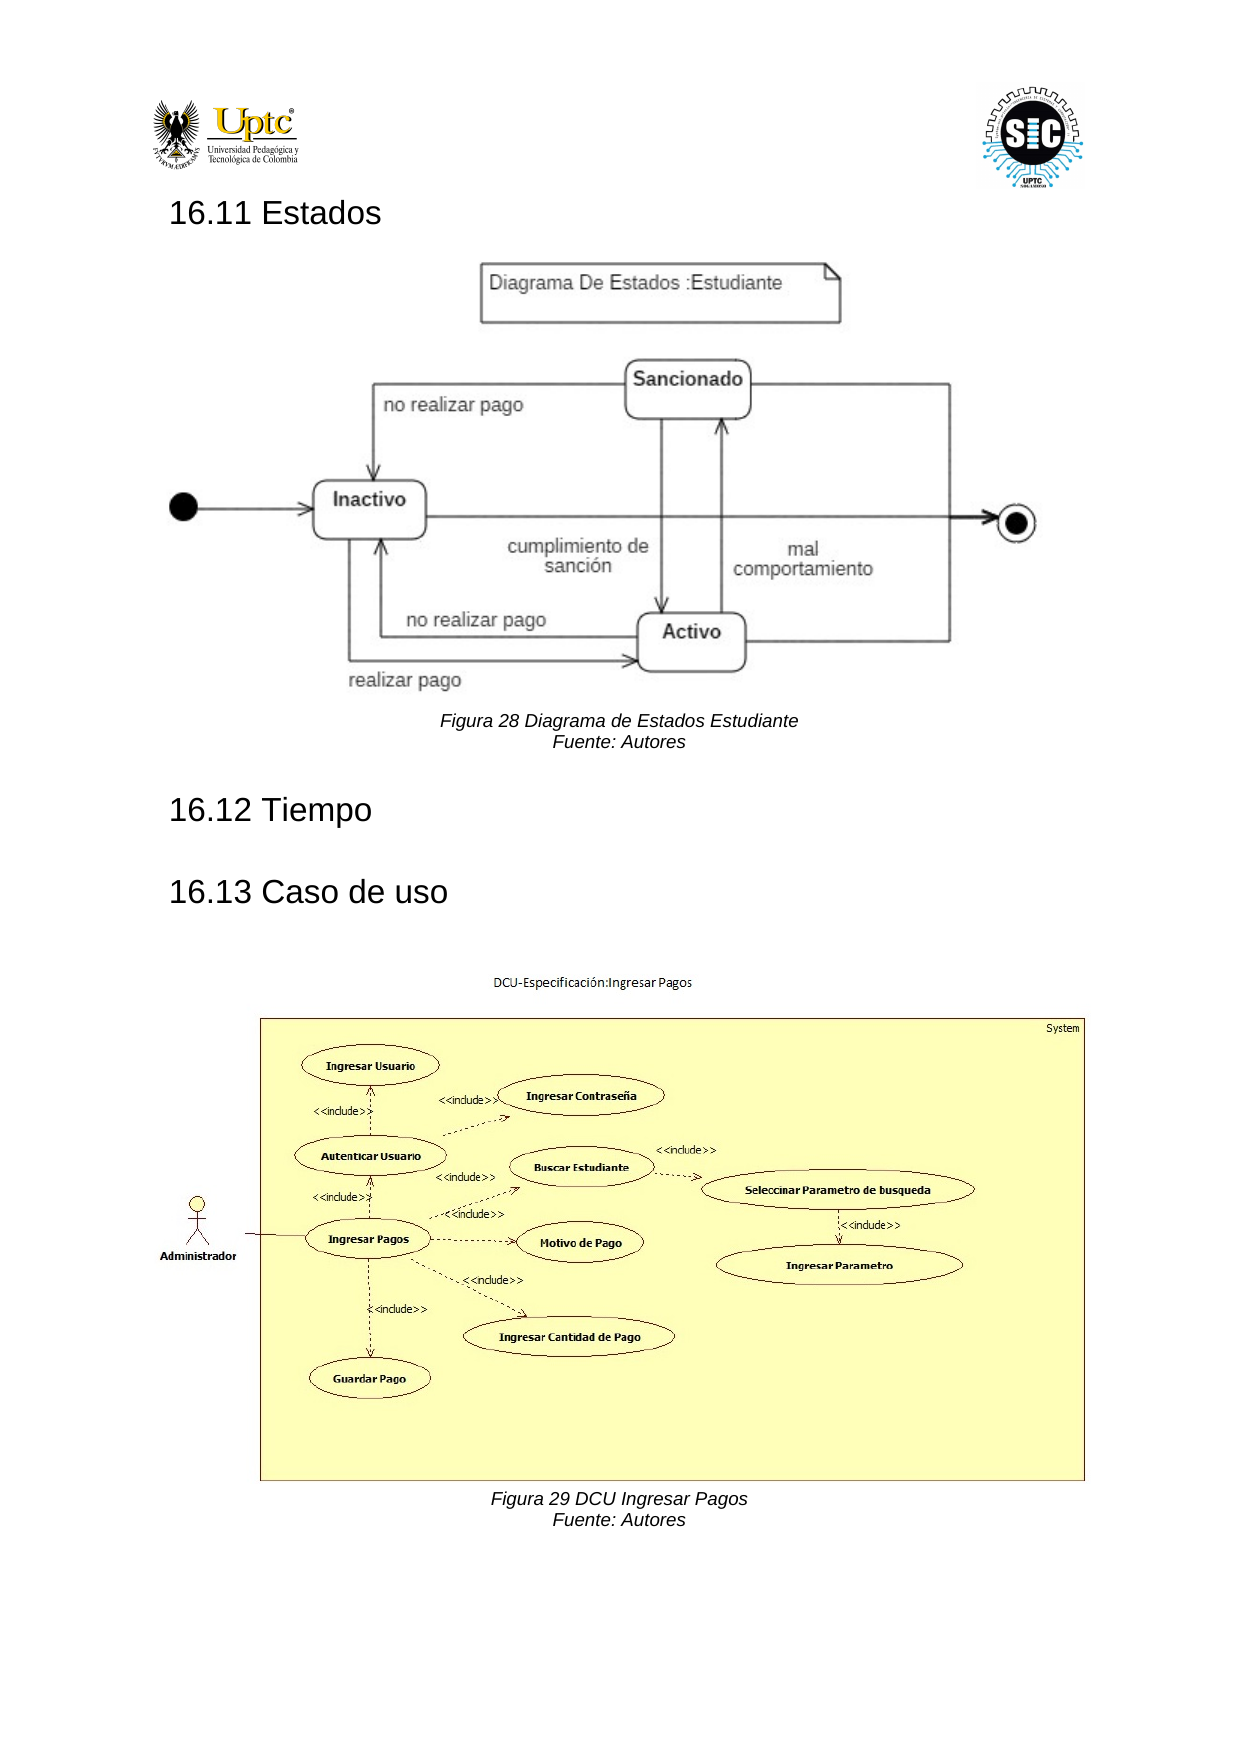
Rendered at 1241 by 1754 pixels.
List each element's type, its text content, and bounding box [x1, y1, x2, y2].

subtitle 16.12 Tiempo [150, 790, 1090, 829]
text Fuente: Autores [150, 731, 1090, 753]
picture [976, 82, 1086, 189]
subtitle 16.13 Caso de uso [150, 872, 1090, 910]
text Figura 29 DCU Ingresar Pagos [150, 1488, 1090, 1509]
text Figura 28 Diagrama de Estados Estudiante [150, 709, 1090, 731]
picture [150, 958, 1091, 1484]
picture [150, 75, 301, 189]
subtitle 16.11 Estados [150, 193, 1090, 231]
text Fuente: Autores [150, 1509, 1090, 1531]
picture [150, 249, 1047, 706]
